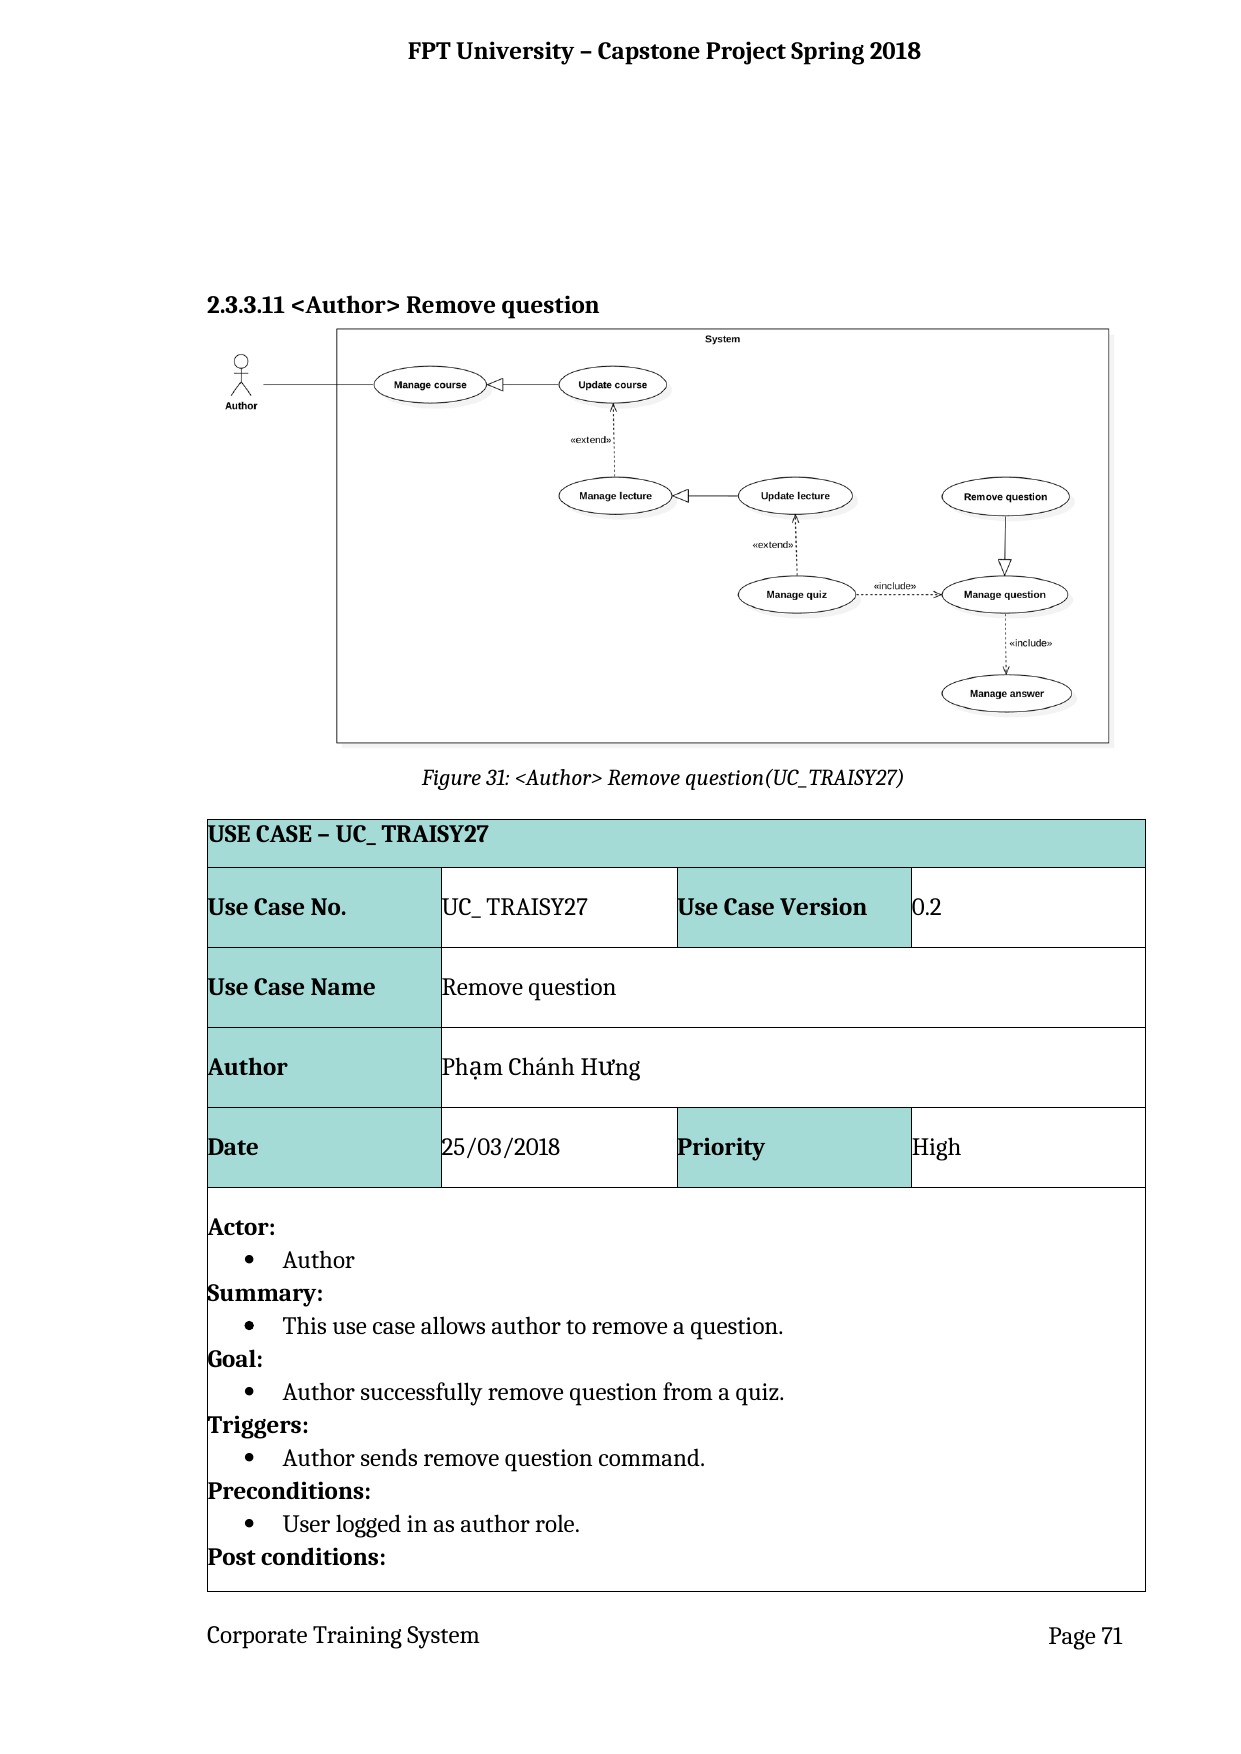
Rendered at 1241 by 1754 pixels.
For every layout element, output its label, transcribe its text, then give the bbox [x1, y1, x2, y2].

table_cell 25/03/2018 [442, 1108, 677, 1187]
table_cell Remove question [442, 948, 1145, 1027]
text Figure 31: <Author> Remove question(UC_TRAISY27) [207, 764, 1122, 791]
table_cell High [912, 1108, 1145, 1187]
text 2.3.3.11 <Author> Remove question [207, 291, 1122, 320]
table_cell Date [208, 1108, 441, 1187]
table_cell UC_ TRAISY27 [442, 868, 677, 947]
picture [212, 320, 1117, 750]
table_cell Use Case Version [678, 868, 911, 947]
table_cell Use Case No. [208, 868, 441, 947]
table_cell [208, 1188, 1145, 1591]
table_cell Author [208, 1028, 441, 1107]
table_cell 0.2 [912, 868, 1145, 947]
table_cell Priority [678, 1108, 911, 1187]
table_header USE CASE – UC_ TRAISY27 [208, 820, 1145, 867]
table_cell Use Case Name [208, 948, 441, 1027]
table_cell Phạm Chánh Hưng [442, 1028, 1145, 1107]
